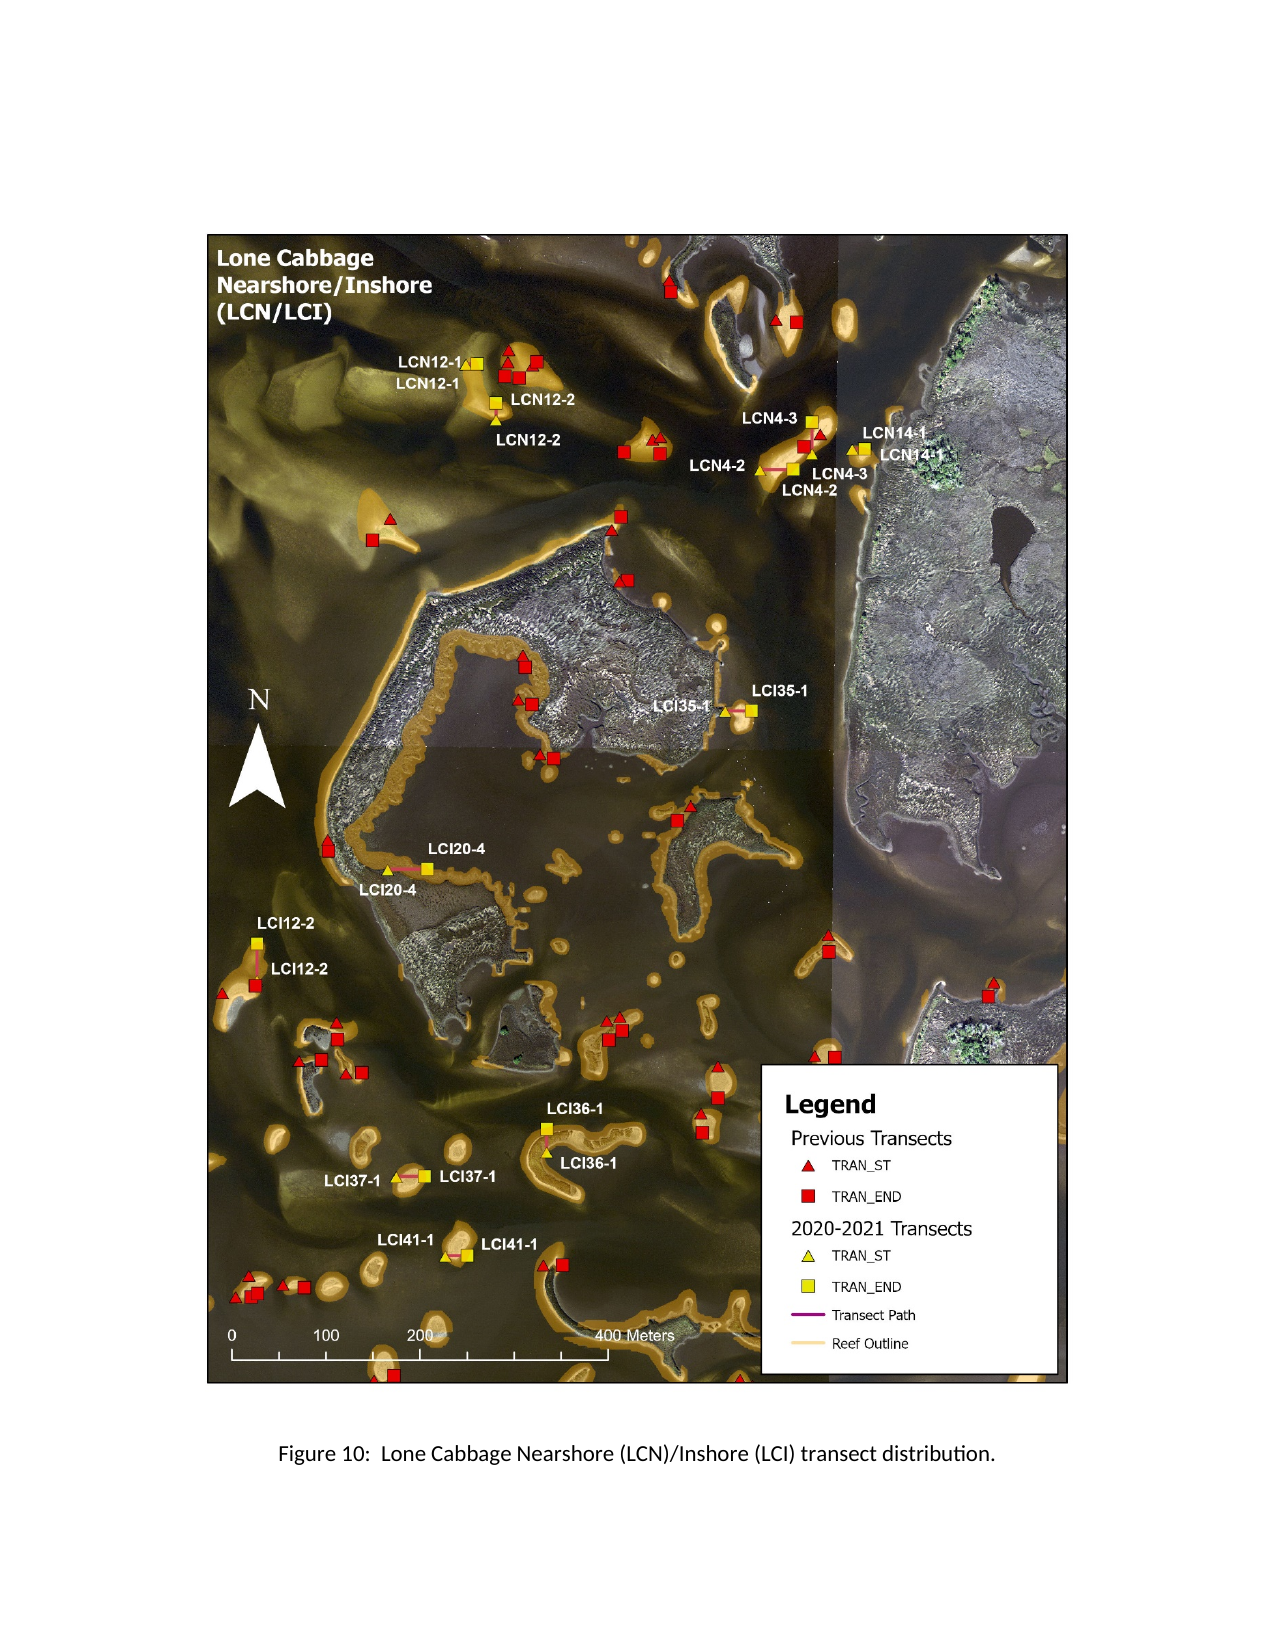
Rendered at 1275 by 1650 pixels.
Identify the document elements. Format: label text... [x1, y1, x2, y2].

picture [150, 178, 1124, 1440]
text Figure 10: Lone Cabbage Nearshore (LCN)/Inshore (LCI) transect distribution. [150, 1439, 1125, 1467]
